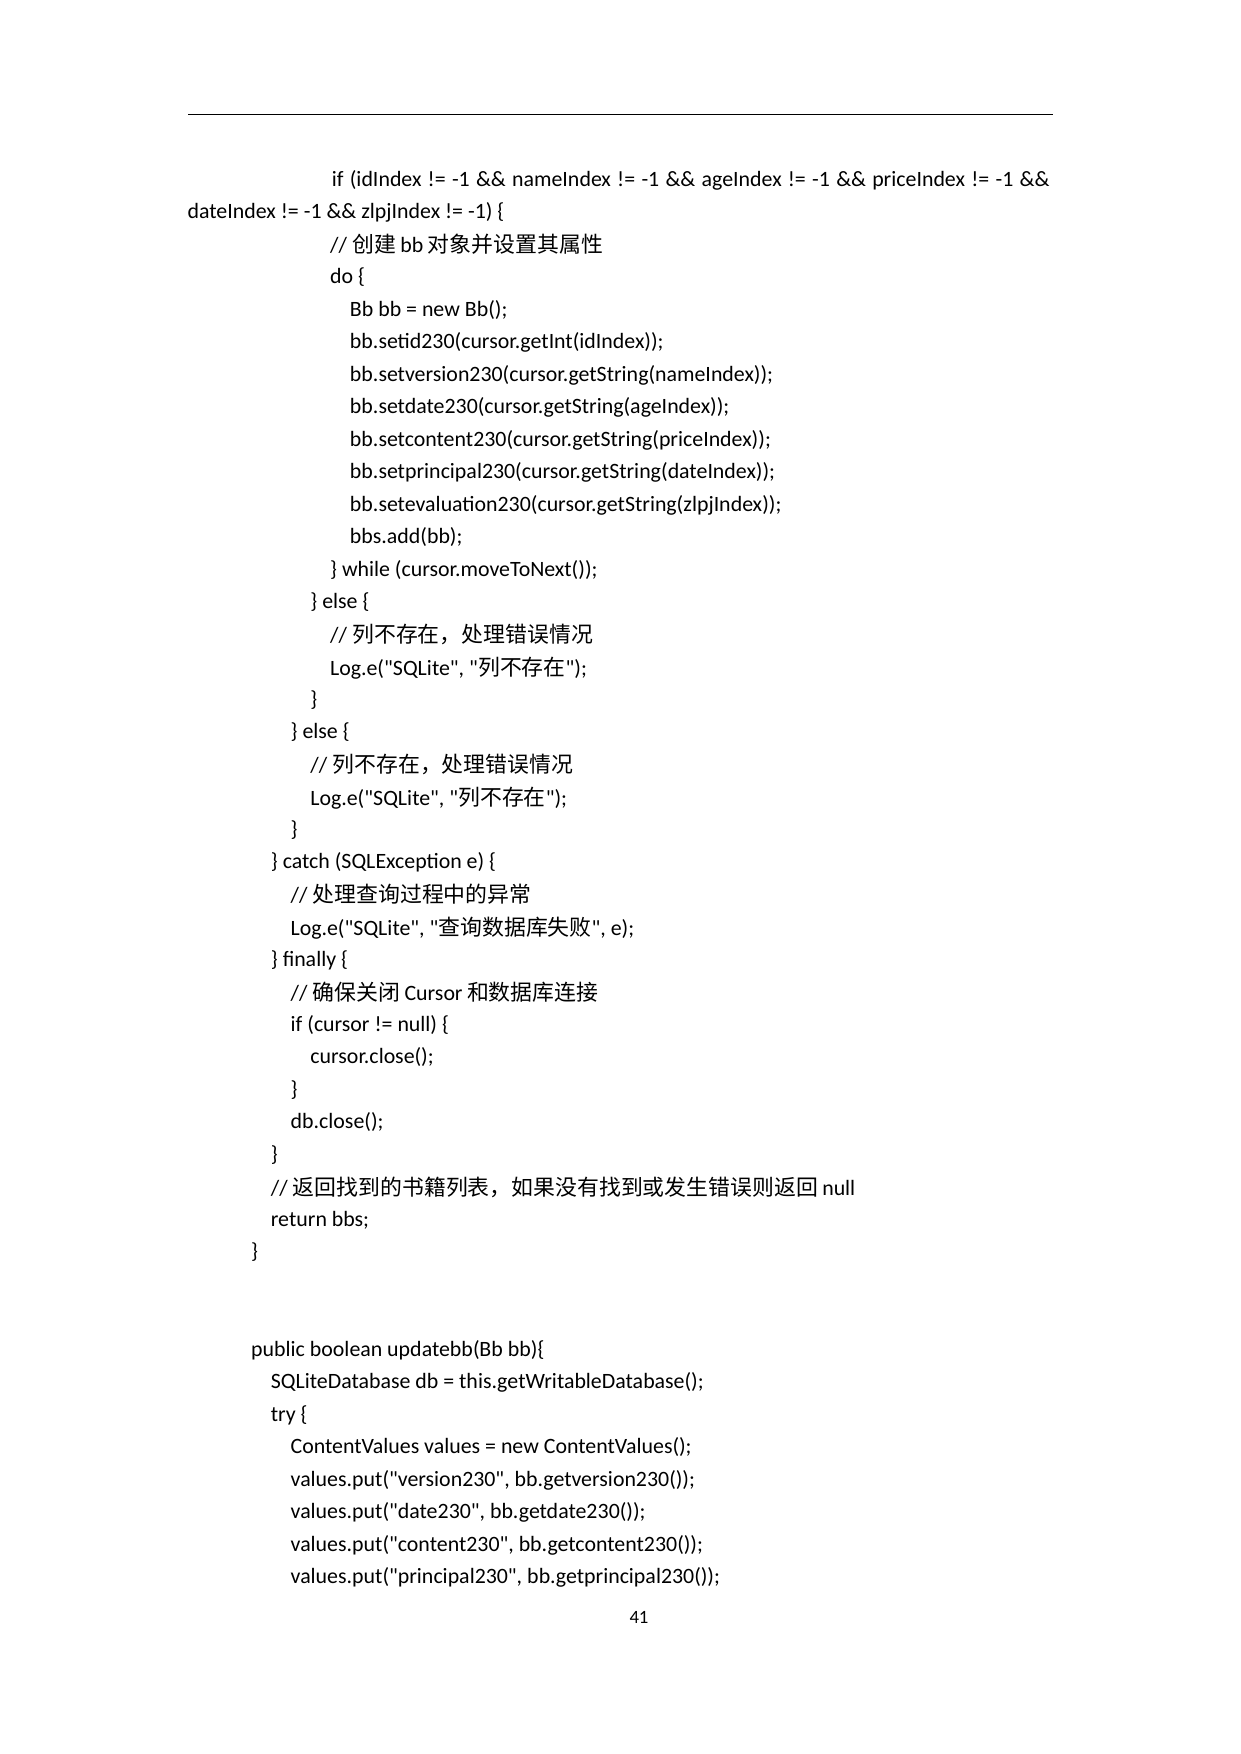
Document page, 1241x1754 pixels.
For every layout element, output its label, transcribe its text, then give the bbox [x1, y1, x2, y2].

text if (cursor != null) { [187, 1007, 1053, 1039]
text db.close(); [187, 1104, 1053, 1137]
text Log.e("SQLite", "查询数据库失败", e); [187, 909, 1053, 942]
text values.put("content230", bb.getcontent230()); [187, 1527, 1053, 1559]
text bb.setid230(cursor.getInt(idIndex)); [187, 324, 1053, 357]
text cursor.close(); [187, 1039, 1053, 1072]
text SQLiteDatabase db = this.getWritableDatabase(); [187, 1364, 1053, 1397]
text } catch (SQLException e) { [187, 844, 1053, 877]
text try { [187, 1397, 1053, 1429]
text // 返回找到的书籍列表，如果没有找到或发生错误则返回null [187, 1169, 1053, 1202]
text } else { [187, 584, 1053, 617]
text } [187, 1072, 1053, 1104]
text values.put("version230", bb.getversion230()); [187, 1462, 1053, 1494]
text public boolean updatebb(Bb bb){ [187, 1332, 1053, 1364]
text // 列不存在，处理错误情况 [187, 747, 1053, 779]
text // 处理查询过程中的异常 [187, 877, 1053, 909]
text } [187, 682, 1053, 714]
text // 确保关闭Cursor和数据库连接 [187, 974, 1053, 1007]
text bb.setevaluation230(cursor.getString(zlpjIndex)); [187, 487, 1053, 519]
text Log.e("SQLite", "列不存在"); [187, 779, 1053, 812]
text if (idIndex != -1 && nameIndex != -1 && ageIndex != -1 && priceIndex != -1 && dateIndex != -1 && zlpjIndex != -1) { [187, 162, 1053, 227]
text // 列不存在，处理错误情况 [187, 617, 1053, 649]
text } [187, 812, 1053, 844]
text } else { [187, 714, 1053, 747]
text values.put("date230", bb.getdate230()); [187, 1494, 1053, 1527]
text // 创建bb对象并设置其属性 [187, 227, 1053, 259]
text Log.e("SQLite", "列不存在"); [187, 649, 1053, 682]
text bb.setcontent230(cursor.getString(priceIndex)); [187, 422, 1053, 454]
text ContentValues values = new ContentValues(); [187, 1429, 1053, 1462]
text } [187, 1234, 1053, 1267]
text do { [187, 259, 1053, 292]
text return bbs; [187, 1202, 1053, 1234]
text bb.setdate230(cursor.getString(ageIndex)); [187, 389, 1053, 422]
text bb.setversion230(cursor.getString(nameIndex)); [187, 357, 1053, 389]
text } while (cursor.moveToNext()); [187, 552, 1053, 584]
text bb.setprincipal230(cursor.getString(dateIndex)); [187, 454, 1053, 487]
text values.put("principal230", bb.getprincipal230()); [187, 1559, 1053, 1592]
text bbs.add(bb); [187, 519, 1053, 552]
text } [187, 1137, 1053, 1169]
text Bb bb = new Bb(); [187, 292, 1053, 324]
text } finally { [187, 942, 1053, 974]
